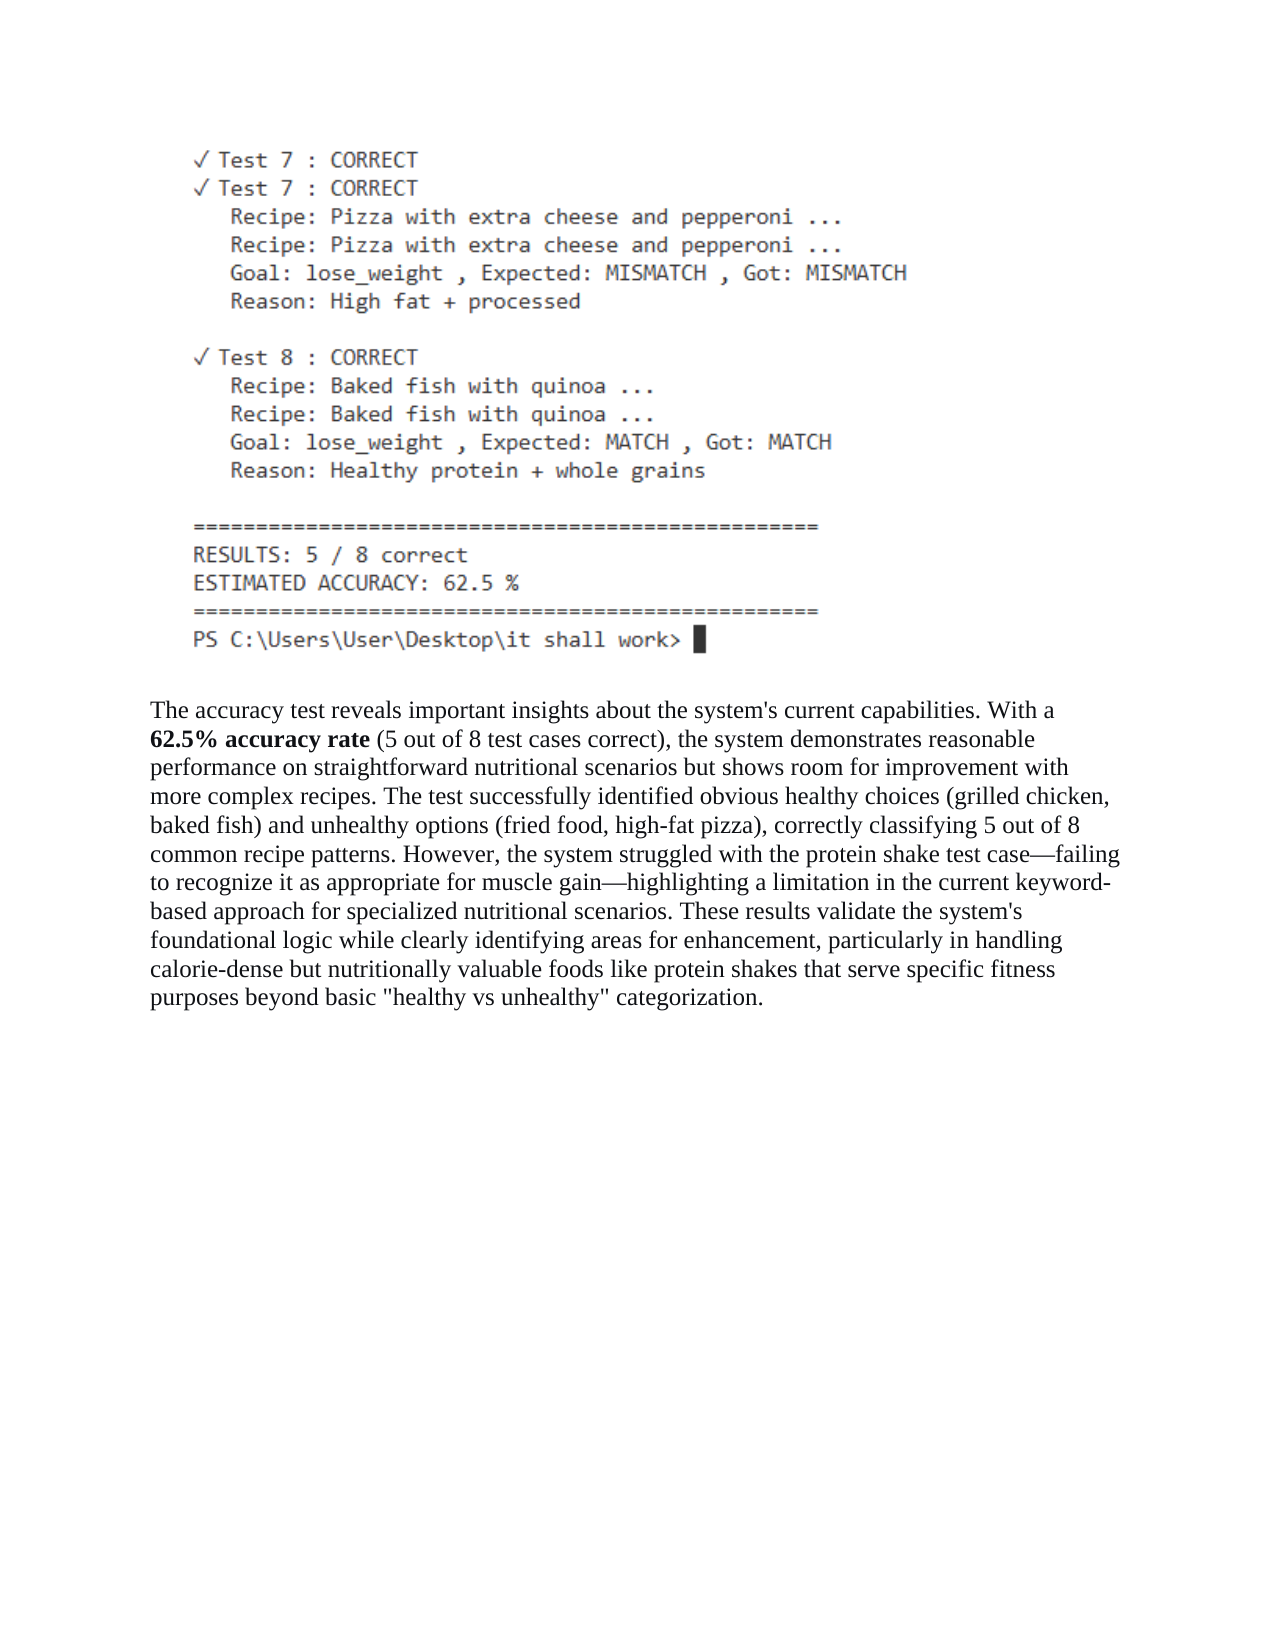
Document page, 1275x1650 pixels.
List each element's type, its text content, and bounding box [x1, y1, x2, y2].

text The accuracy test reveals important insights about the system's current capabilities. With a 62.5% accuracy rate (5 out of 8 test cases correct), the system demonstrates reasonable performance on straightforward nutritional scenarios but shows room for improvement with more complex recipes. The test successfully identified obvious healthy choices (grilled chicken, baked fish) and unhealthy options (fried food, high-fat pizza), correctly classifying 5 out of 8 common recipe patterns. However, the system struggled with the protein shake test case—failing to recognize it as appropriate for muscle gain—highlighting a limitation in the current keyword-based approach for specialized nutritional scenarios. These results validate the system's foundational logic while clearly identifying areas for enhancement, particularly in handling calorie-dense but nutritionally valuable foods like protein shakes that serve specific fitness purposes beyond basic "healthy vs unhealthy" categorization. [150, 695, 1125, 1011]
